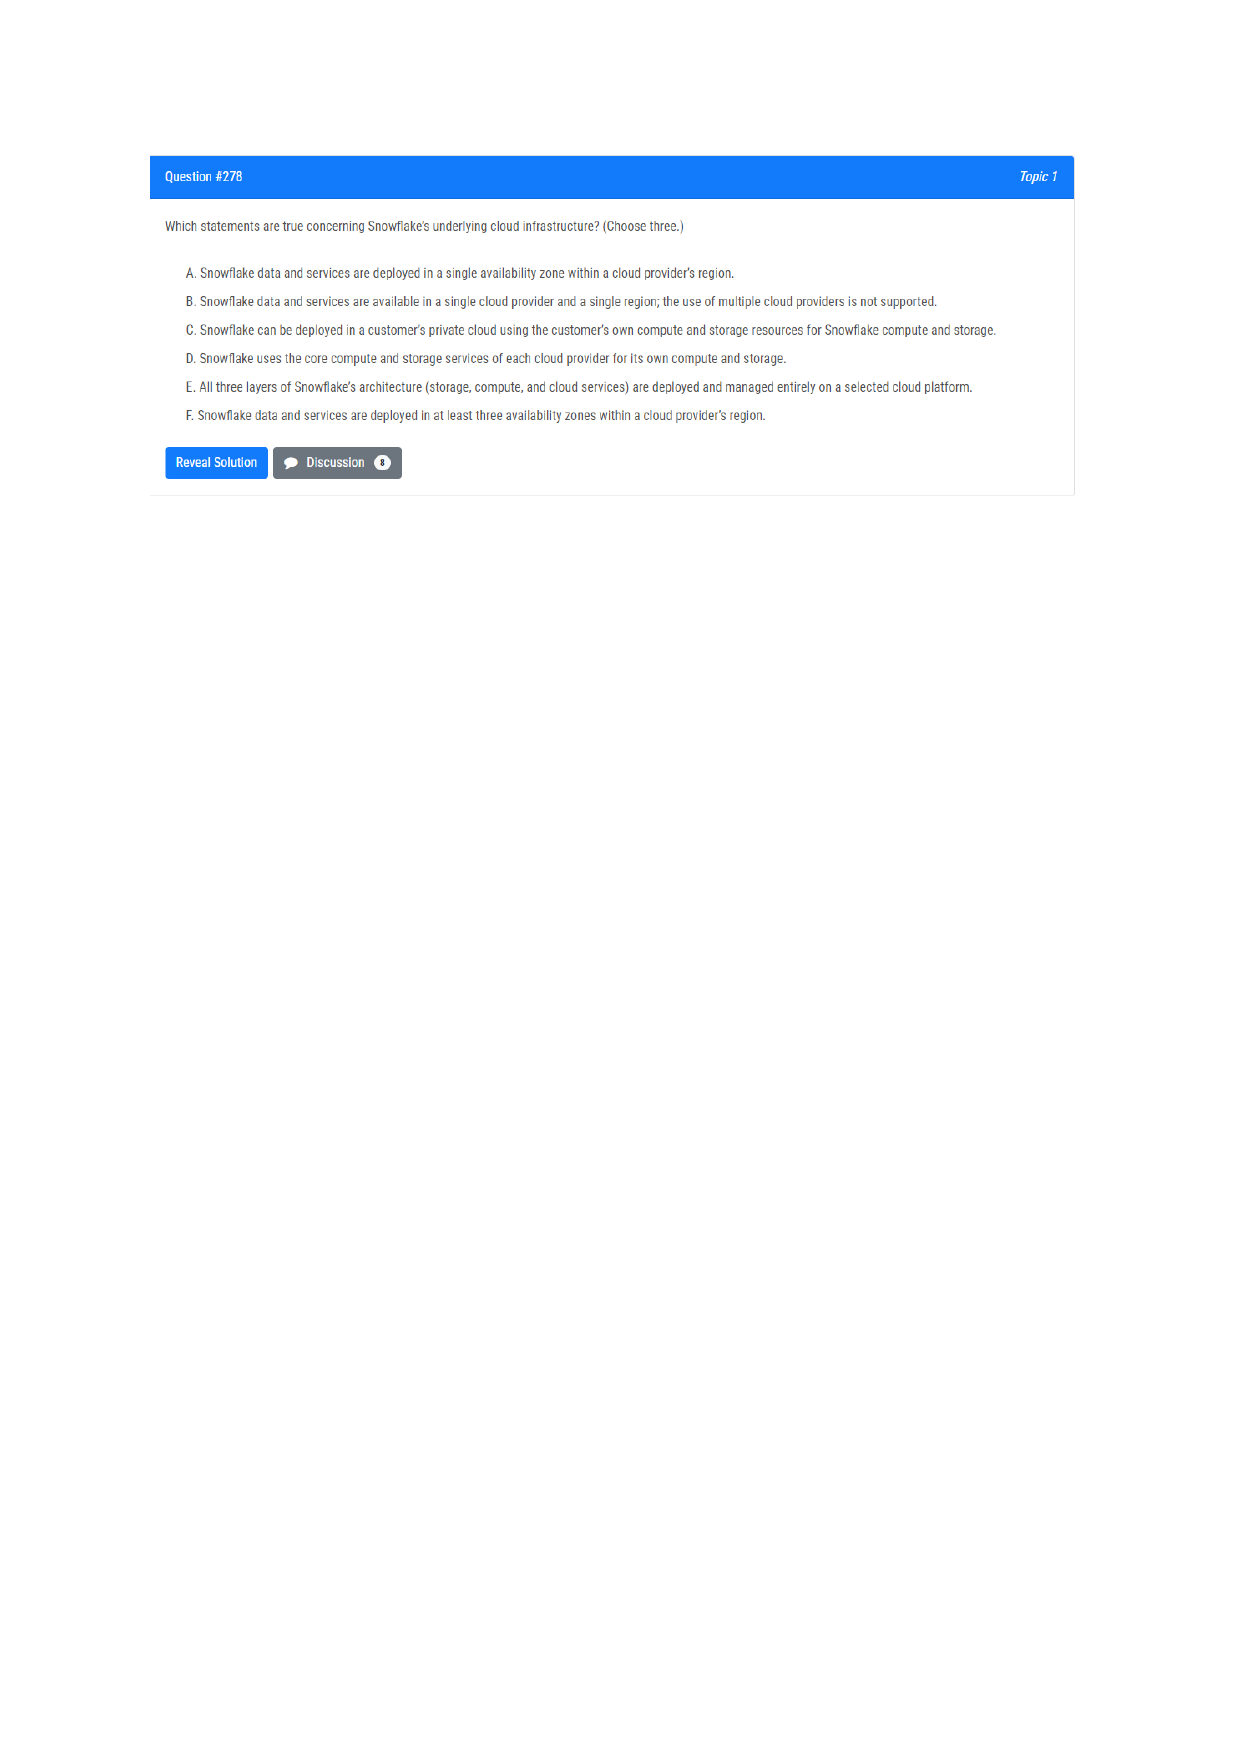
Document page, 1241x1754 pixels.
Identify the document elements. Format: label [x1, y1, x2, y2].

picture [150, 150, 1091, 506]
